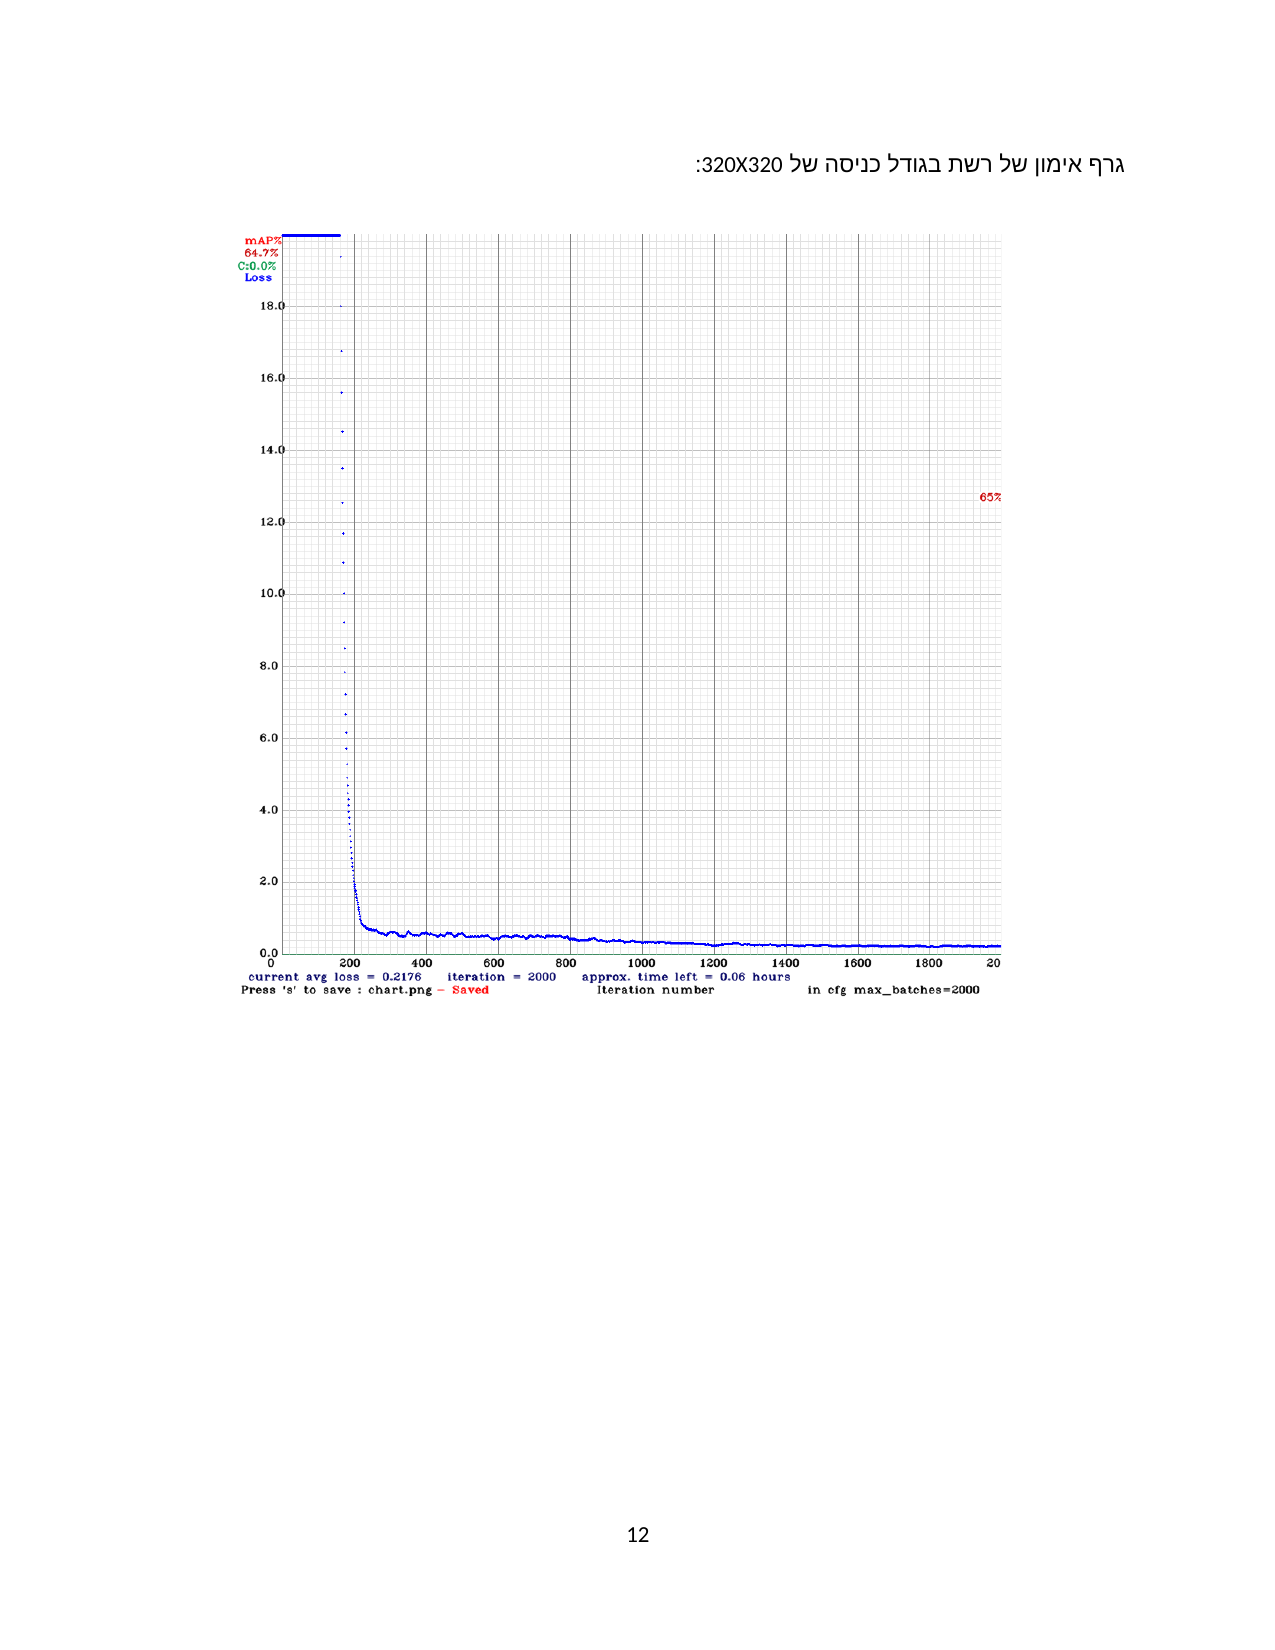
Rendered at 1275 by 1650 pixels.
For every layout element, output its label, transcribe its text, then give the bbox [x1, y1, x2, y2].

picture [236, 234, 1002, 1000]
text גרף אימון של רשת בגודל כניסה של 320X320: [150, 150, 1125, 178]
